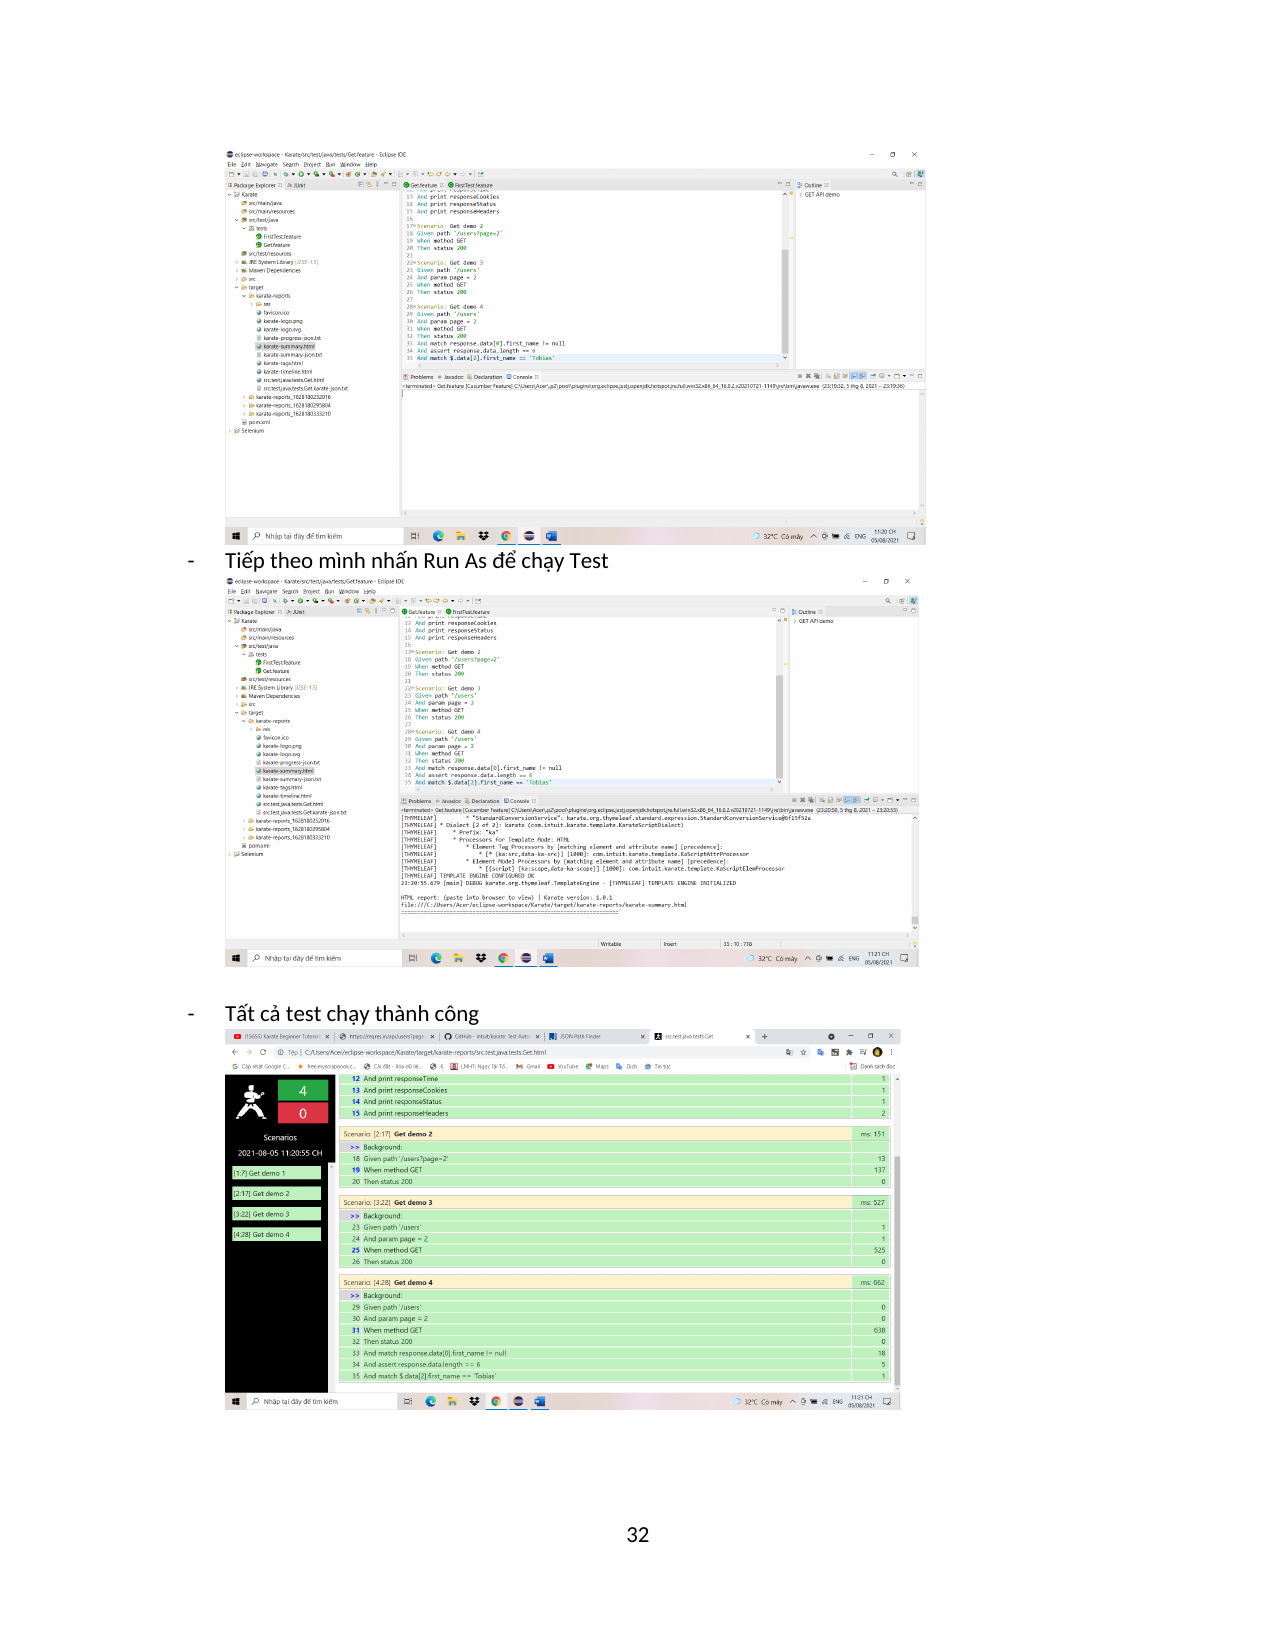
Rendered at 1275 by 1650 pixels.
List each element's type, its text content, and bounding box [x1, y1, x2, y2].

picture [225, 576, 919, 967]
picture [225, 150, 926, 545]
picture [225, 1029, 901, 1410]
list Tiếp theo mình nhấn Run As để chạy Test [187, 546, 1125, 574]
list Tất cả test chạy thành công [187, 999, 1125, 1027]
